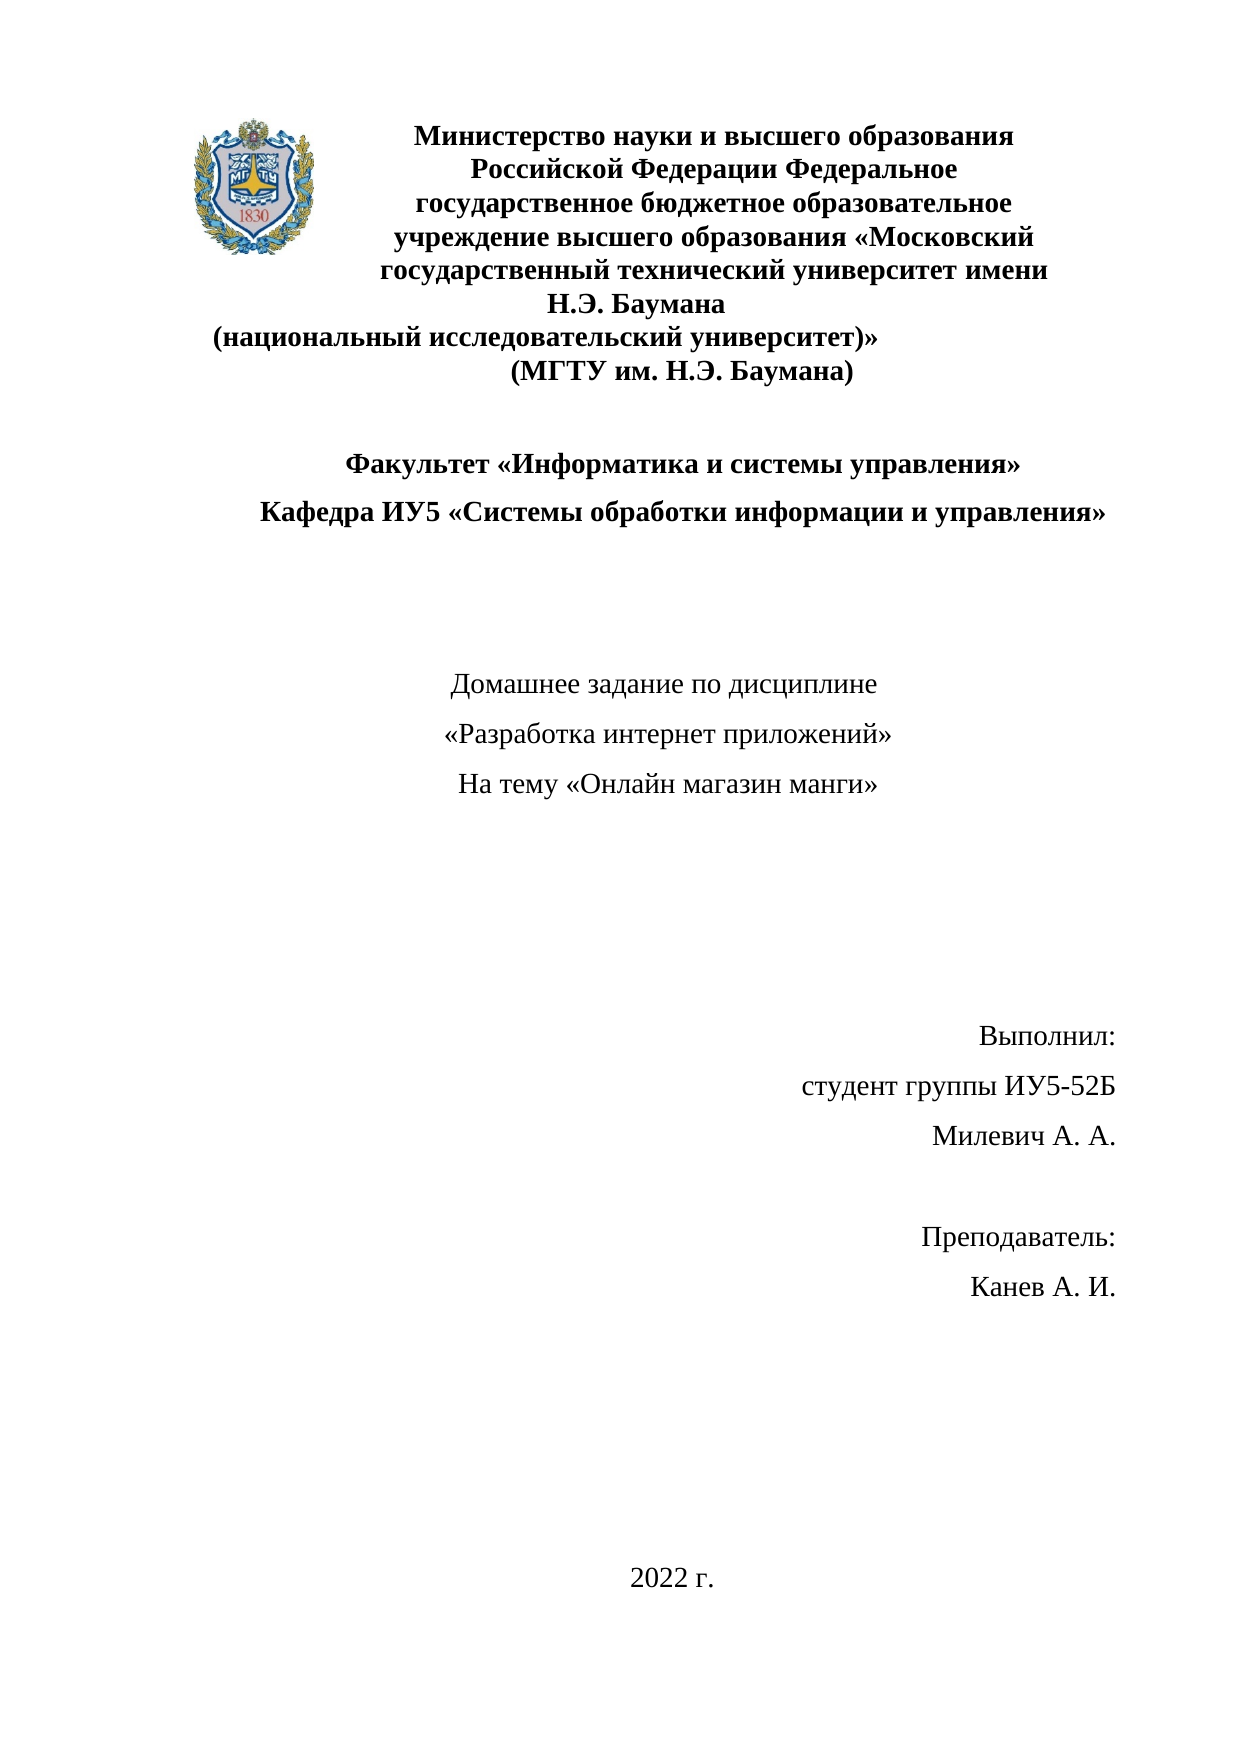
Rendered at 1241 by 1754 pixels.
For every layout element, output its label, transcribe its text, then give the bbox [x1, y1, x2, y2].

text (национальный исследовательский университет)» [213, 319, 1152, 353]
text Преподаватель: [215, 1219, 1116, 1253]
text На тему «Онлайн магазин манги» [215, 766, 1121, 800]
text Выполнил: [215, 1018, 1116, 1051]
text (МГТУ им. Н.Э. Баумана) [213, 353, 1152, 386]
text Факультет «Информатика и системы управления» [215, 446, 1152, 480]
text Канев А. И. [215, 1269, 1116, 1303]
text 2022 г. [215, 1561, 1122, 1594]
text студент группы ИУ5-52Б [215, 1068, 1116, 1102]
text «Разработка интернет приложений» [215, 716, 1121, 749]
text Домашнее задание по дисциплине [215, 666, 1113, 699]
text Министерство науки и высшего образования Российской Федерации Федеральное государственное бюджетное образовательное учреждение высшего образования «Московский государственный технический университет имени Н.Э. Баумана [213, 118, 1059, 319]
picture [193, 118, 314, 255]
text Кафедра ИУ5 «Системы обработки информации и управления» [215, 494, 1152, 527]
text Милевич А. А. [215, 1118, 1116, 1152]
